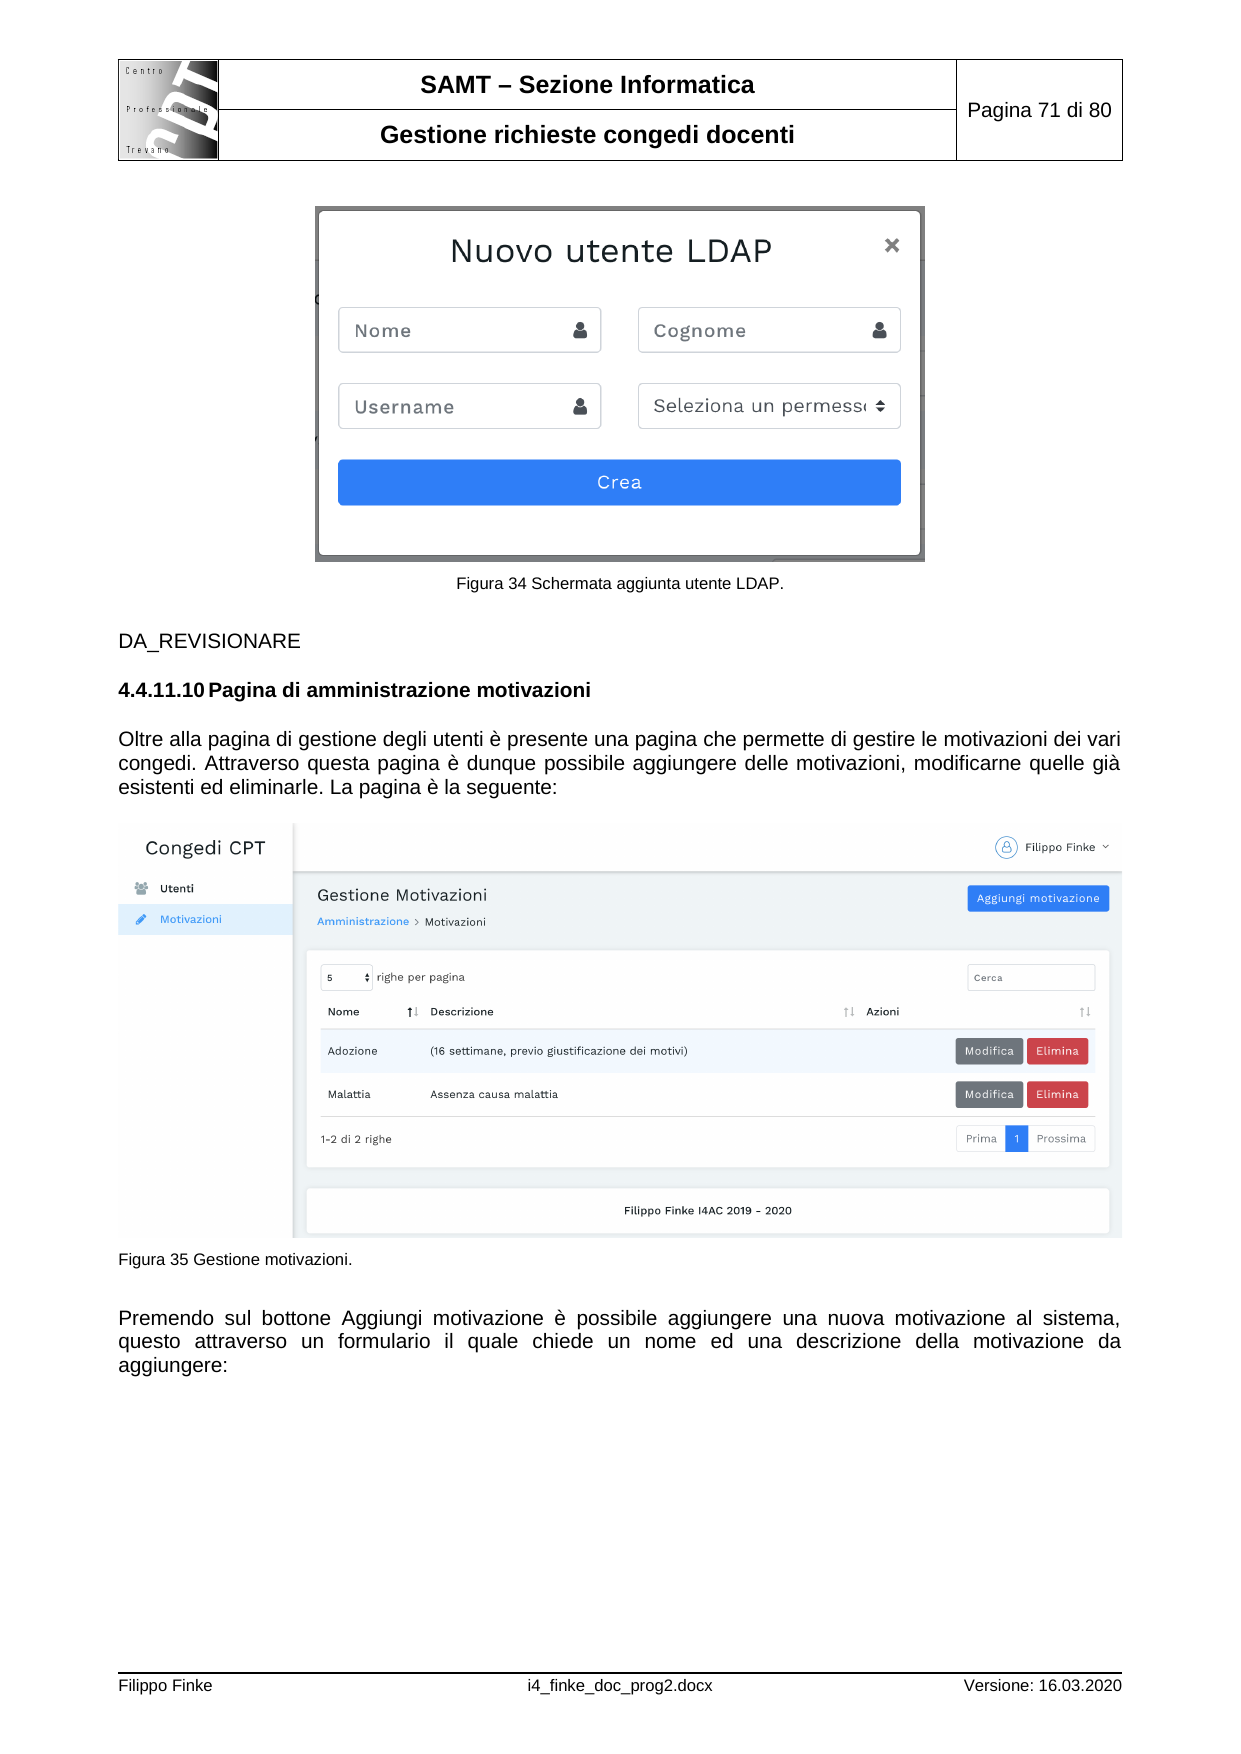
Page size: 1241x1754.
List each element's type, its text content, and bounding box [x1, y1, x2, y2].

picture [118, 823, 1123, 1238]
text Figura 35 Gestione motivazioni. [118, 1250, 1122, 1269]
picture [118, 60, 218, 159]
text Premendo sul bottone Aggiungi motivazione è possibile aggiungere una nuova motivazione al sistema, questo attraverso un formulario il quale chiede un nome ed una descrizione della motivazione da aggiungere: [118, 1305, 1122, 1377]
text DA_REVISIONARE [118, 629, 1122, 653]
text Figura 34 Schermata aggiunta utente LDAP. [118, 574, 1122, 593]
subtitle Pagina di amministrazione motivazioni [118, 678, 1122, 702]
picture [315, 206, 925, 562]
text Oltre alla pagina di gestione degli utenti è presente una pagina che permette di gestire le motivazioni dei vari congedi. Attraverso questa pagina è dunque possibile aggiungere delle motivazioni, modificarne quelle già esistenti ed eliminarle. La pagina è la seguente: [118, 727, 1122, 799]
